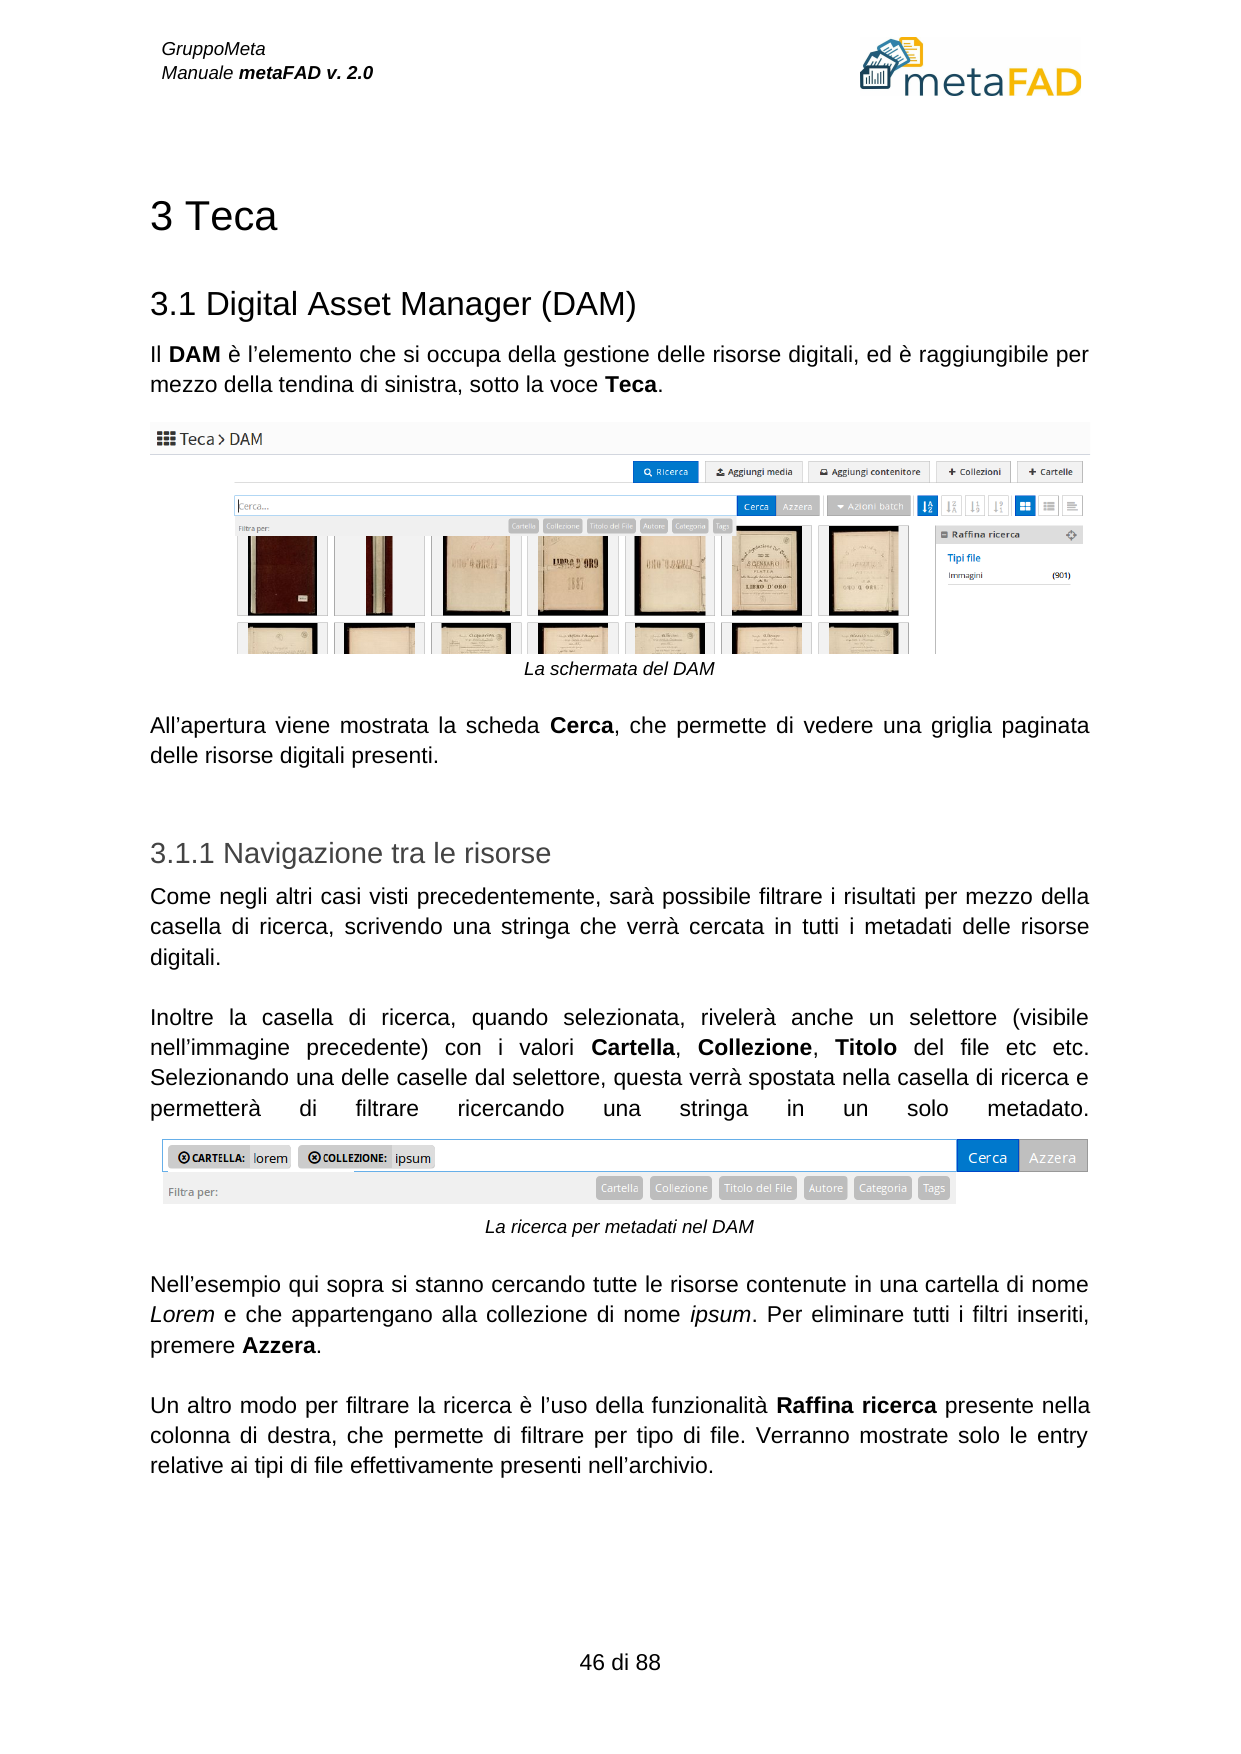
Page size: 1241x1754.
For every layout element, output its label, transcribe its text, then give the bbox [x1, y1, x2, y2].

subtitle 3.1.1 Navigazione tra le risorse [150, 836, 1090, 870]
text Come negli altri casi visti precedentemente, sarà possibile filtrare i risultati per mezzo della casella di ricerca, scrivendo una stringa che verrà cercata in tutti i metadati delle risorse digitali. [150, 883, 1090, 970]
picture [150, 1124, 1091, 1213]
text Inoltre la casella di ricerca, quando selezionata, rivelerà anche un selettore (visibile nell’immagine precedente) con i valori Cartella, Collezione, Titolo del file etc etc. Selezionando una delle caselle dal selettore, questa verrà spostata nella casella di ricerca e permetterà di filtrare ricercando una stringa in un solo metadato. [150, 1004, 1090, 1124]
text Nell’esempio qui sopra si stanno cercando tutte le risorse contenute in una cartella di nome Lorem e che appartengano alla collezione di nome ipsum. Per eliminare tutti i filtri inseriti, premere Azzera. [150, 1271, 1090, 1358]
text Il DAM è l’elemento che si occupa della gestione delle risorse digitali, ed è raggiungibile per mezzo della tendina di sinistra, sotto la voce Teca. [150, 341, 1090, 397]
text La schermata del DAM [150, 657, 1090, 679]
picture [860, 37, 1082, 96]
picture [150, 422, 1091, 654]
text All’apertura viene mostrata la scheda Cerca, che permette di vedere una griglia paginata delle risorse digitali presenti. [150, 712, 1090, 769]
text La ricerca per metadati nel DAM [150, 1216, 1090, 1238]
subtitle 3.1 Digital Asset Manager (DAM) [150, 284, 1090, 323]
subtitle 3 Teca [150, 192, 1090, 239]
text Un altro modo per filtrare la ricerca è l’uso della funzionalità Raffina ricerca presente nella colonna di destra, che permette di filtrare per tipo di file. Verranno mostrate solo le entry relative ai tipi di file effettivamente presenti nell’archivio. [150, 1392, 1090, 1479]
